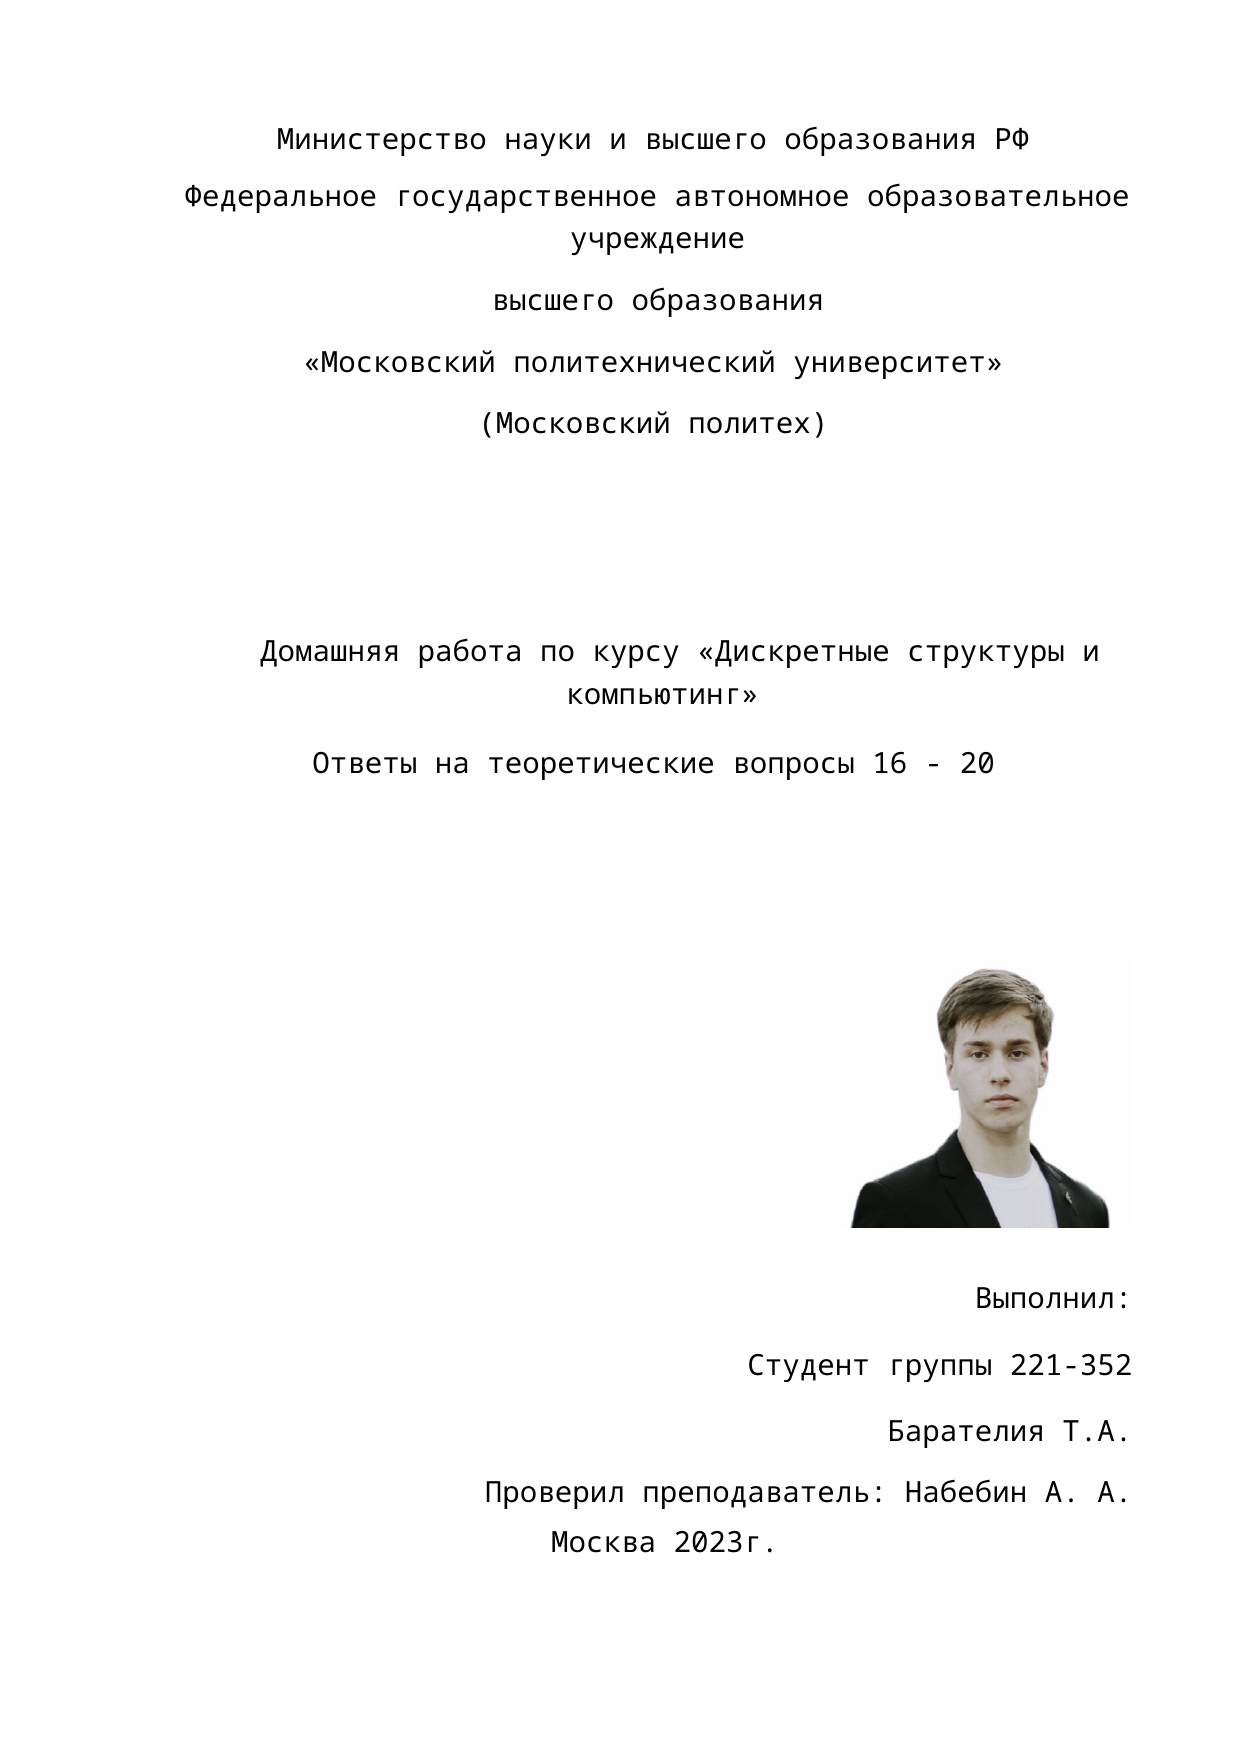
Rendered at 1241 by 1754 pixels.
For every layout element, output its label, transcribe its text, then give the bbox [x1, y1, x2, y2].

text Домашняя работа по курсу «Дискретные структуры и компьютинг» [177, 631, 1147, 713]
text Министерство науки и высшего образования РФ [177, 118, 1128, 158]
text Ответы на теоретические вопросы 16 - 20 [177, 742, 1129, 782]
text (Московский политех) [177, 403, 1129, 442]
text «Московский политехнический университет» [177, 341, 1129, 381]
text Студент группы 221-352 [177, 1344, 1132, 1383]
text Выполнил: [177, 1277, 1132, 1317]
picture [833, 956, 1132, 1228]
text высшего образования [177, 279, 1138, 319]
text Проверил преподаватель: Набебин А. А. [177, 1471, 1132, 1511]
text Москва 2023г. [177, 1521, 1152, 1561]
text Барателия Т.А. [177, 1410, 1132, 1450]
text Федеральное государственное автономное образовательное учреждение [177, 175, 1137, 257]
